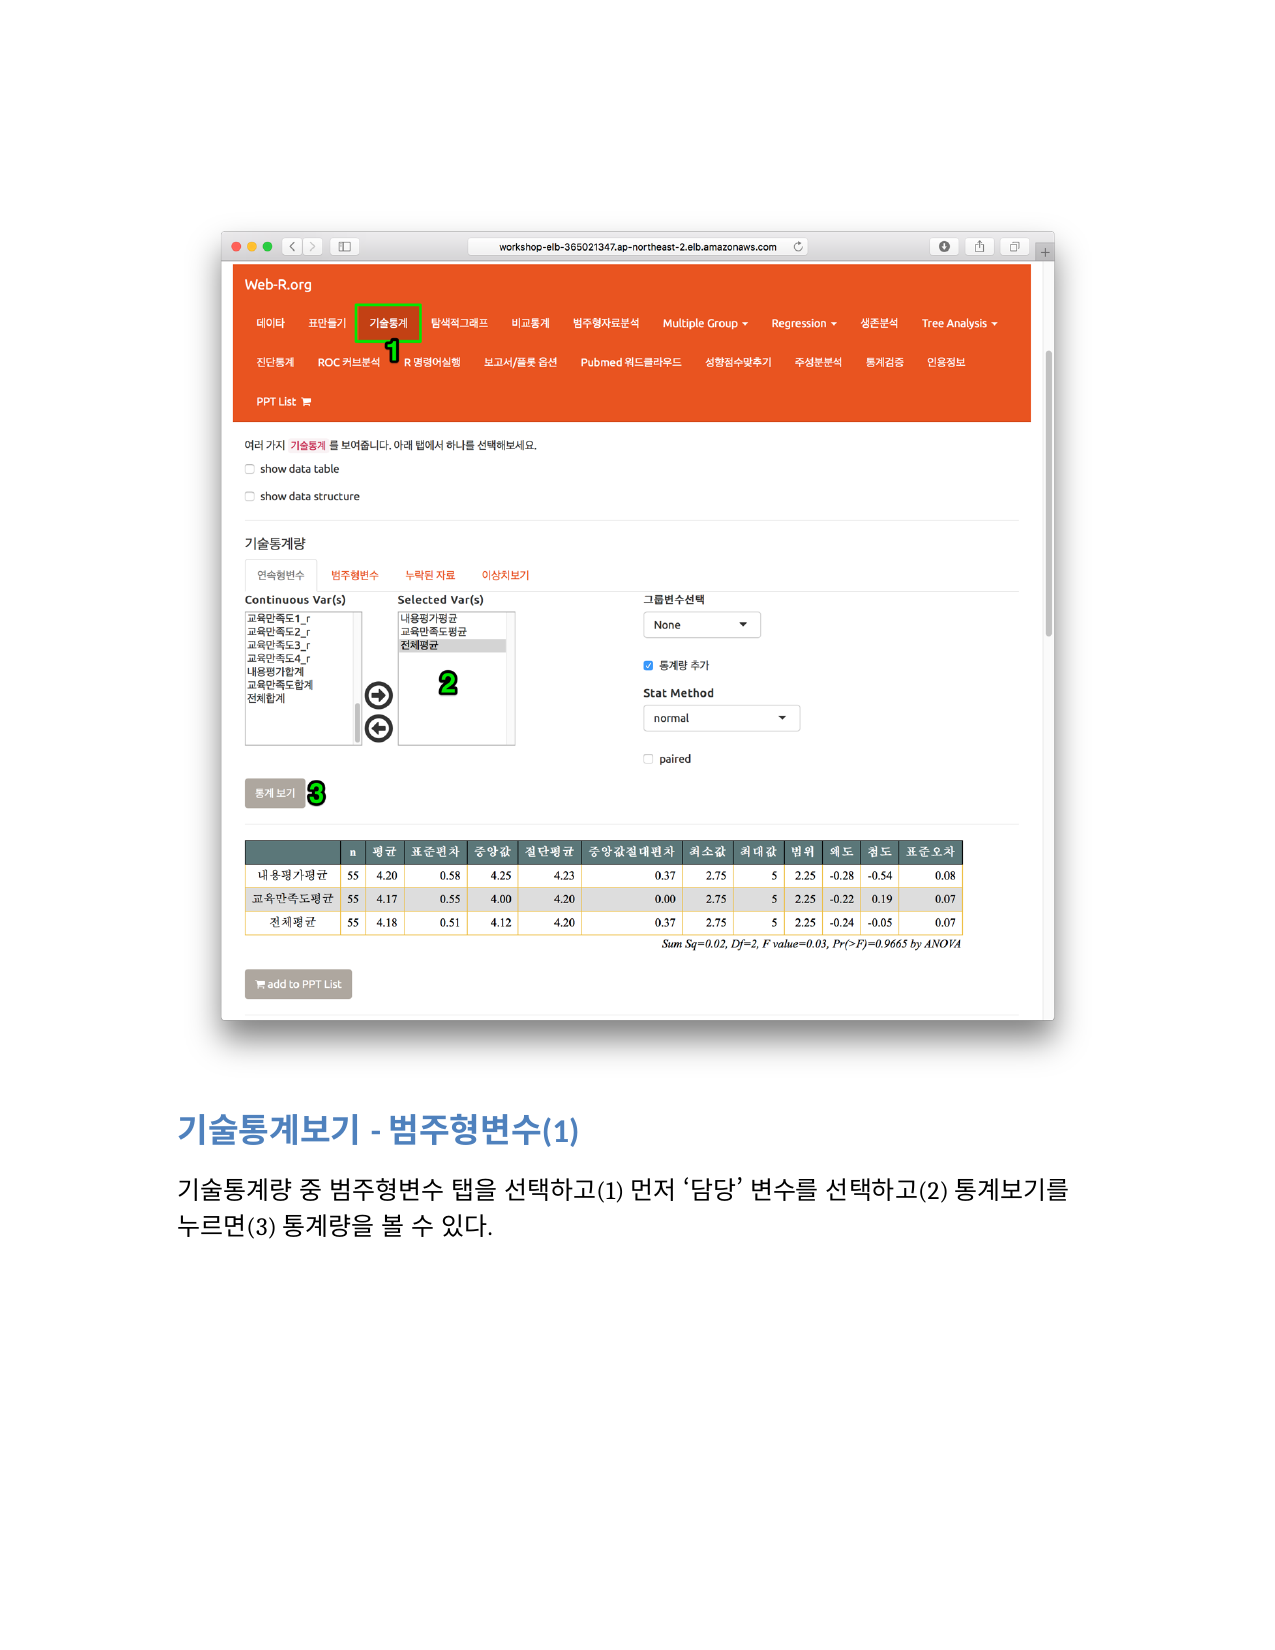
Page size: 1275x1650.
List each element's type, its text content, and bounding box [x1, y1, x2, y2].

text 기술통계량 중 범주형변수 탭을 선택하고(1) 먼저 ‘담당’ 변수를 선택하고(2) 통계보기를 누르면(3) 통계량을 볼 수 있다. [177, 1171, 1098, 1243]
subtitle 기술통계보기 - 범주형변수(1) [177, 1104, 1098, 1152]
picture [177, 206, 1098, 1083]
